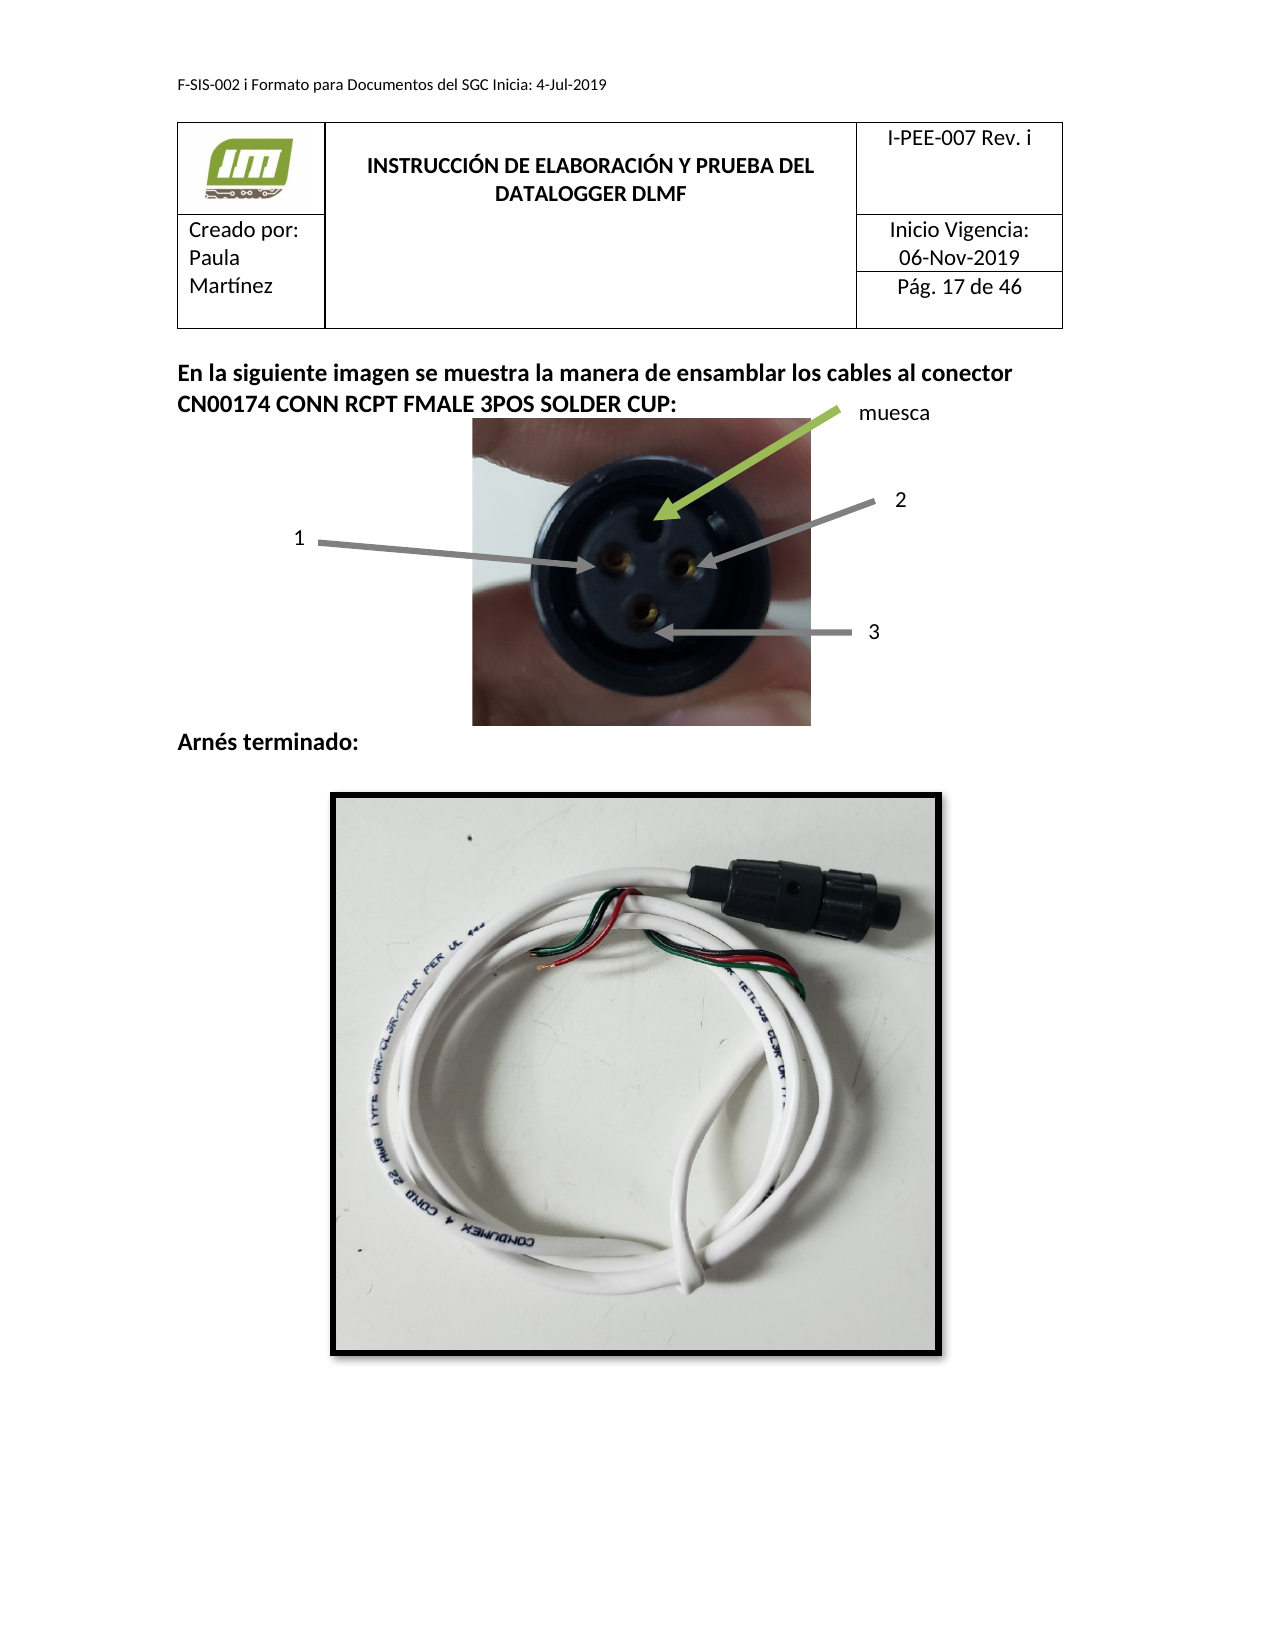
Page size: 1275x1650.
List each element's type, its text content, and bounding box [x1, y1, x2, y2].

picture [336, 798, 935, 1350]
text Arnés terminado: [177, 726, 1098, 756]
picture [472, 418, 811, 726]
picture [188, 123, 310, 214]
text En la siguiente imagen se muestra la manera de ensamblar los cables al conector CN00174 CONN RCPT FMALE 3POS SOLDER CUP: [177, 357, 1098, 418]
